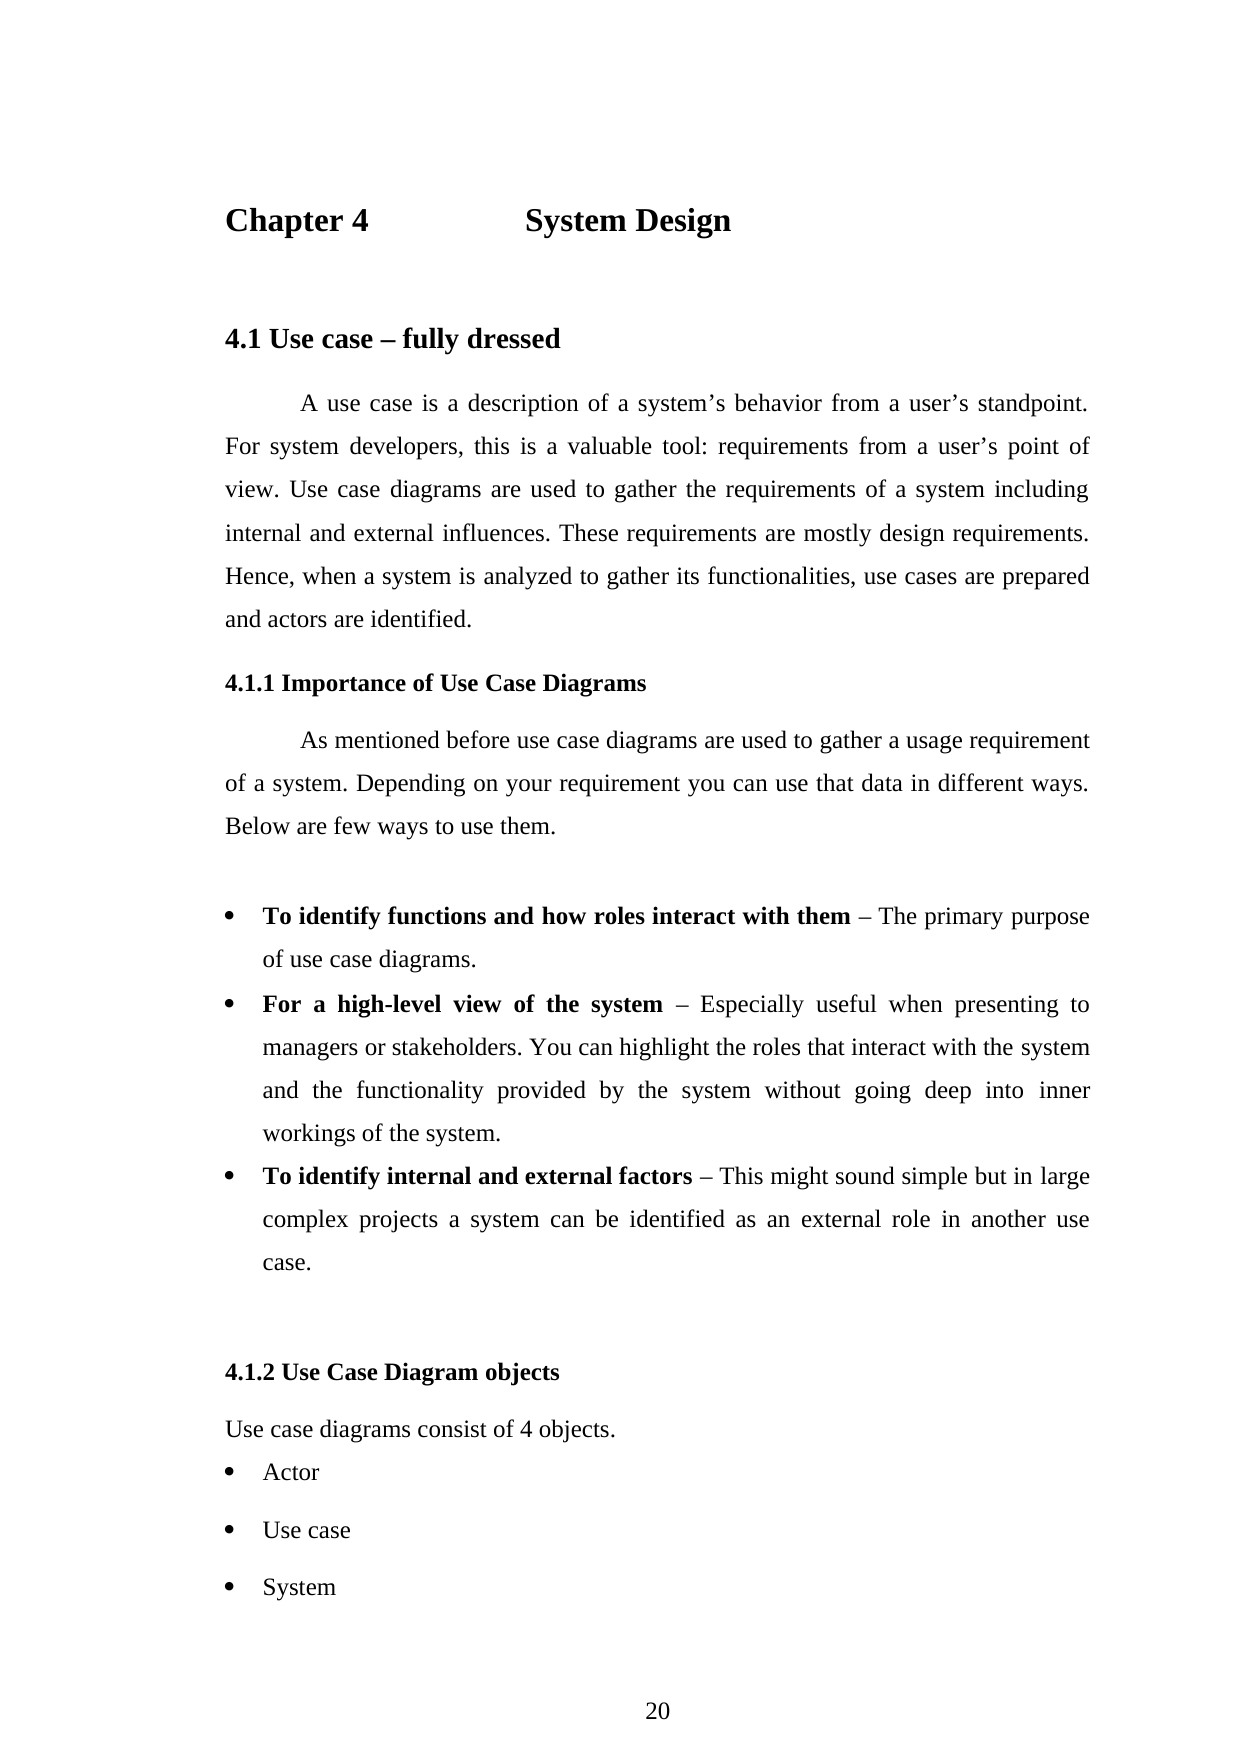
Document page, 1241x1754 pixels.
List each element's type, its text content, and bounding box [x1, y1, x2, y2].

subtitle 4.1 Use case – fully dressed [225, 321, 1090, 355]
list Use case [225, 1515, 1090, 1543]
subtitle 4.1.2 Use Case Diagram objects [225, 1357, 1090, 1386]
list Actor [225, 1457, 1090, 1486]
text As mentioned before use case diagrams are used to gather a usage requirement of a system. Depending on your requirement you can use that data in different ways. Below are few ways to use them. [225, 725, 1090, 840]
list For a high-level view of the system – Especially useful when presenting to managers or stakeholders. You can highlight the roles that interact with the system and the functionality provided by the system without going deep into inner workings of the system. [225, 989, 1090, 1147]
text A use case is a description of a system’s behavior from a user’s standpoint. For system developers, this is a valuable tool: requirements from a user’s point of view. Use case diagrams are used to gather the requirements of a system including internal and external influences. These requirements are mostly design requirements. Hence, when a system is analyzed to gather its functionalities, use cases are prepared and actors are identified. [225, 388, 1090, 633]
subtitle 4.1.1 Importance of Use Case Diagrams [225, 668, 1090, 697]
text Use case diagrams consist of 4 objects. [225, 1414, 1090, 1443]
list System [225, 1572, 1090, 1601]
list To identify functions and how roles interact with them – The primary purpose of use case diagrams. [225, 901, 1090, 973]
list To identify internal and external factors – This might sound simple but in large complex projects a system can be identified as an external role in another use case. [225, 1161, 1090, 1276]
subtitle Chapter 4 System Design [225, 200, 1090, 238]
